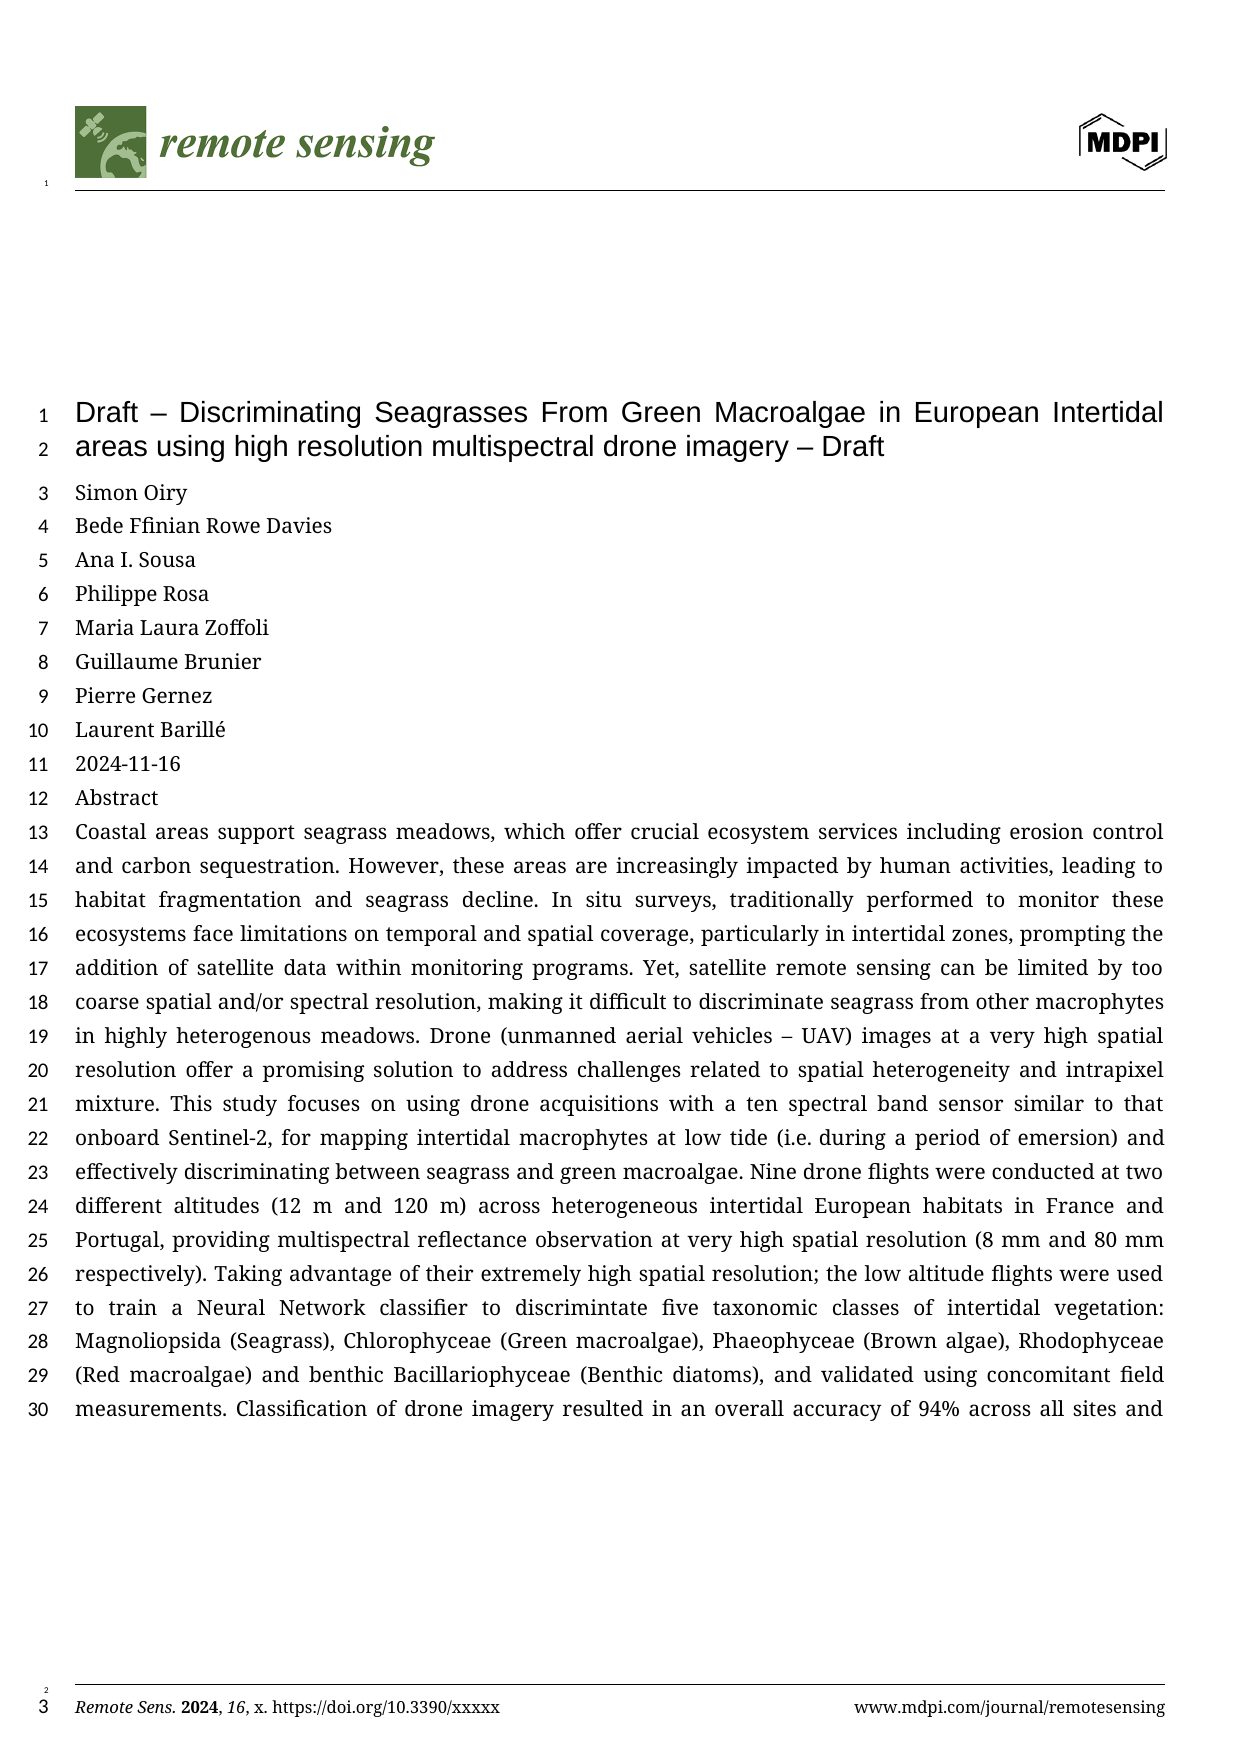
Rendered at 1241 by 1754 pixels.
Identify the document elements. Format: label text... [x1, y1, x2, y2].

picture [75, 106, 451, 178]
picture [1078, 112, 1168, 172]
text Draft – Discriminating Seagrasses From Green Macroalgae in European Intertidal areas using high resolution multispectral drone imagery – Draft [75, 394, 1165, 462]
